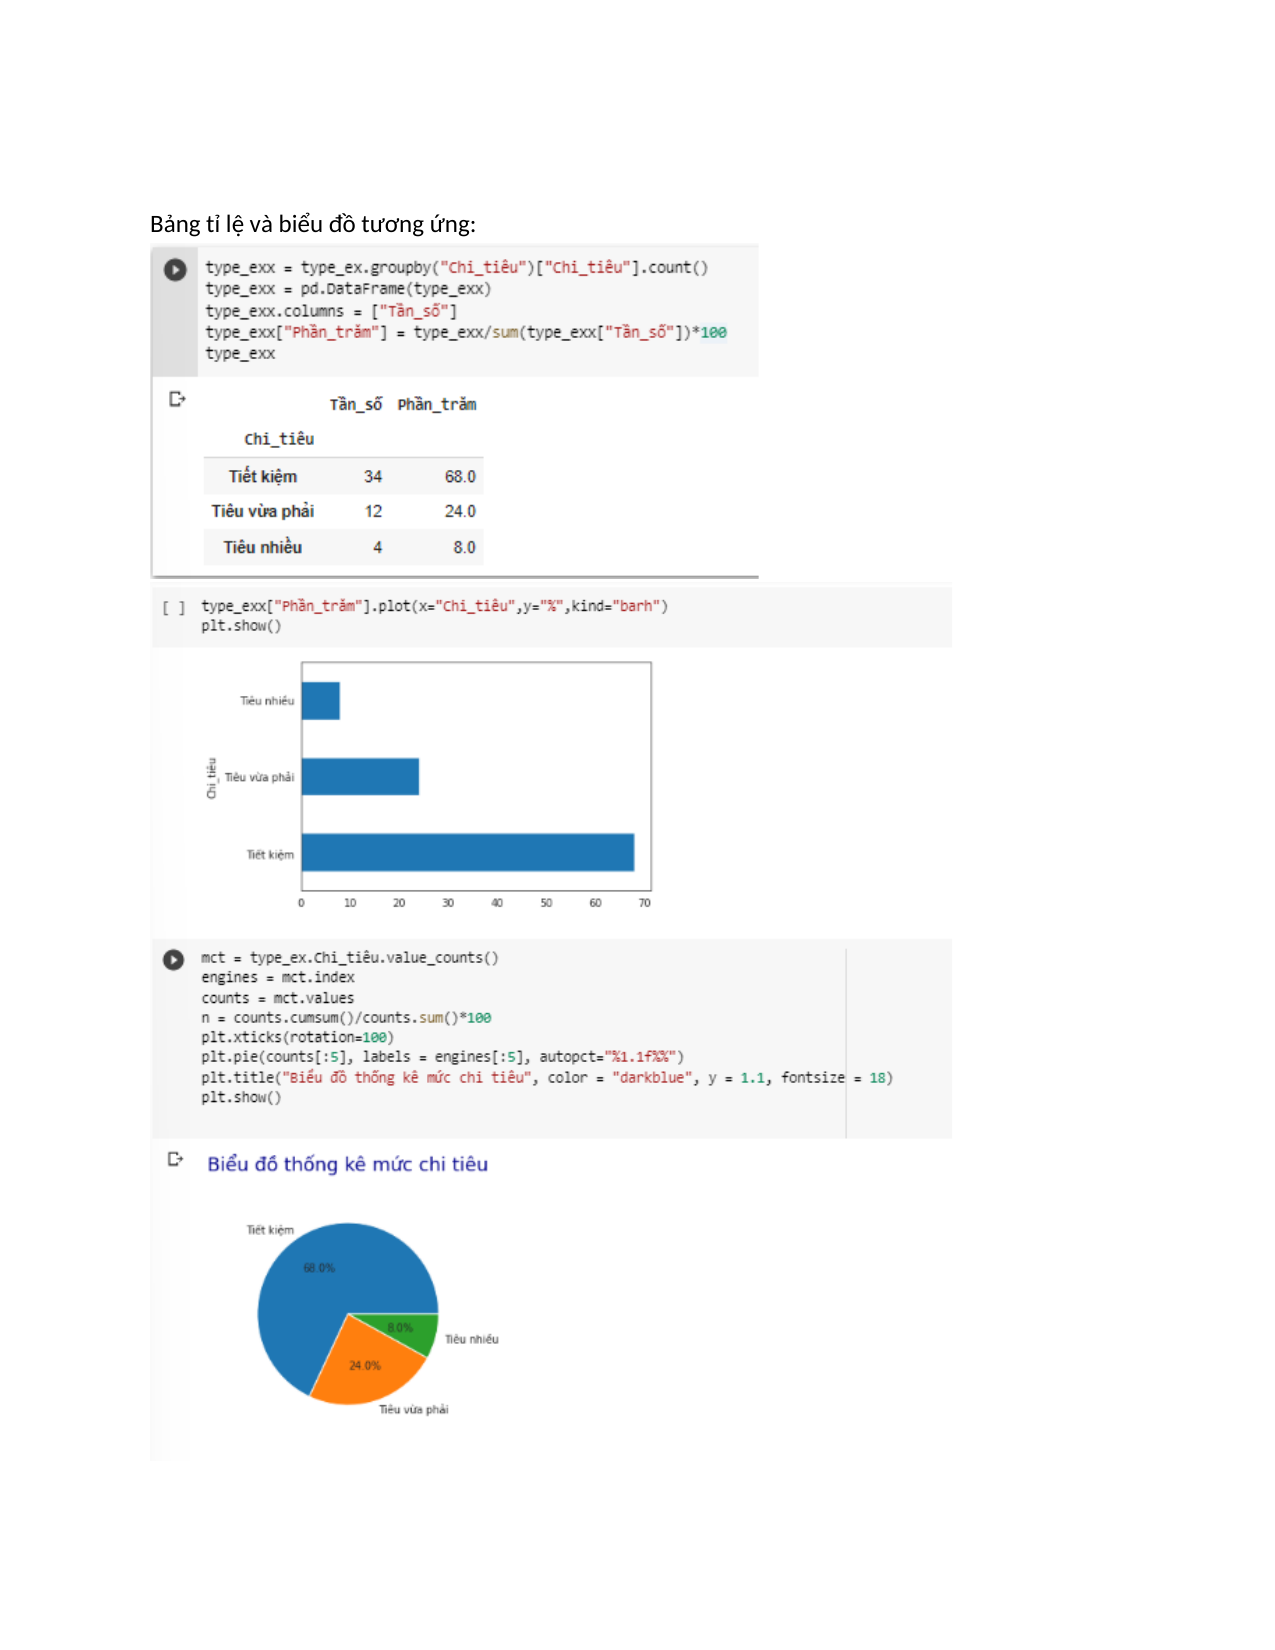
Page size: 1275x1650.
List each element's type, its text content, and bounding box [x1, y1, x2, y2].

picture [150, 582, 953, 1461]
picture [150, 243, 759, 579]
text Bảng tỉ lệ và biểu đồ tương ứng: [150, 208, 1125, 239]
